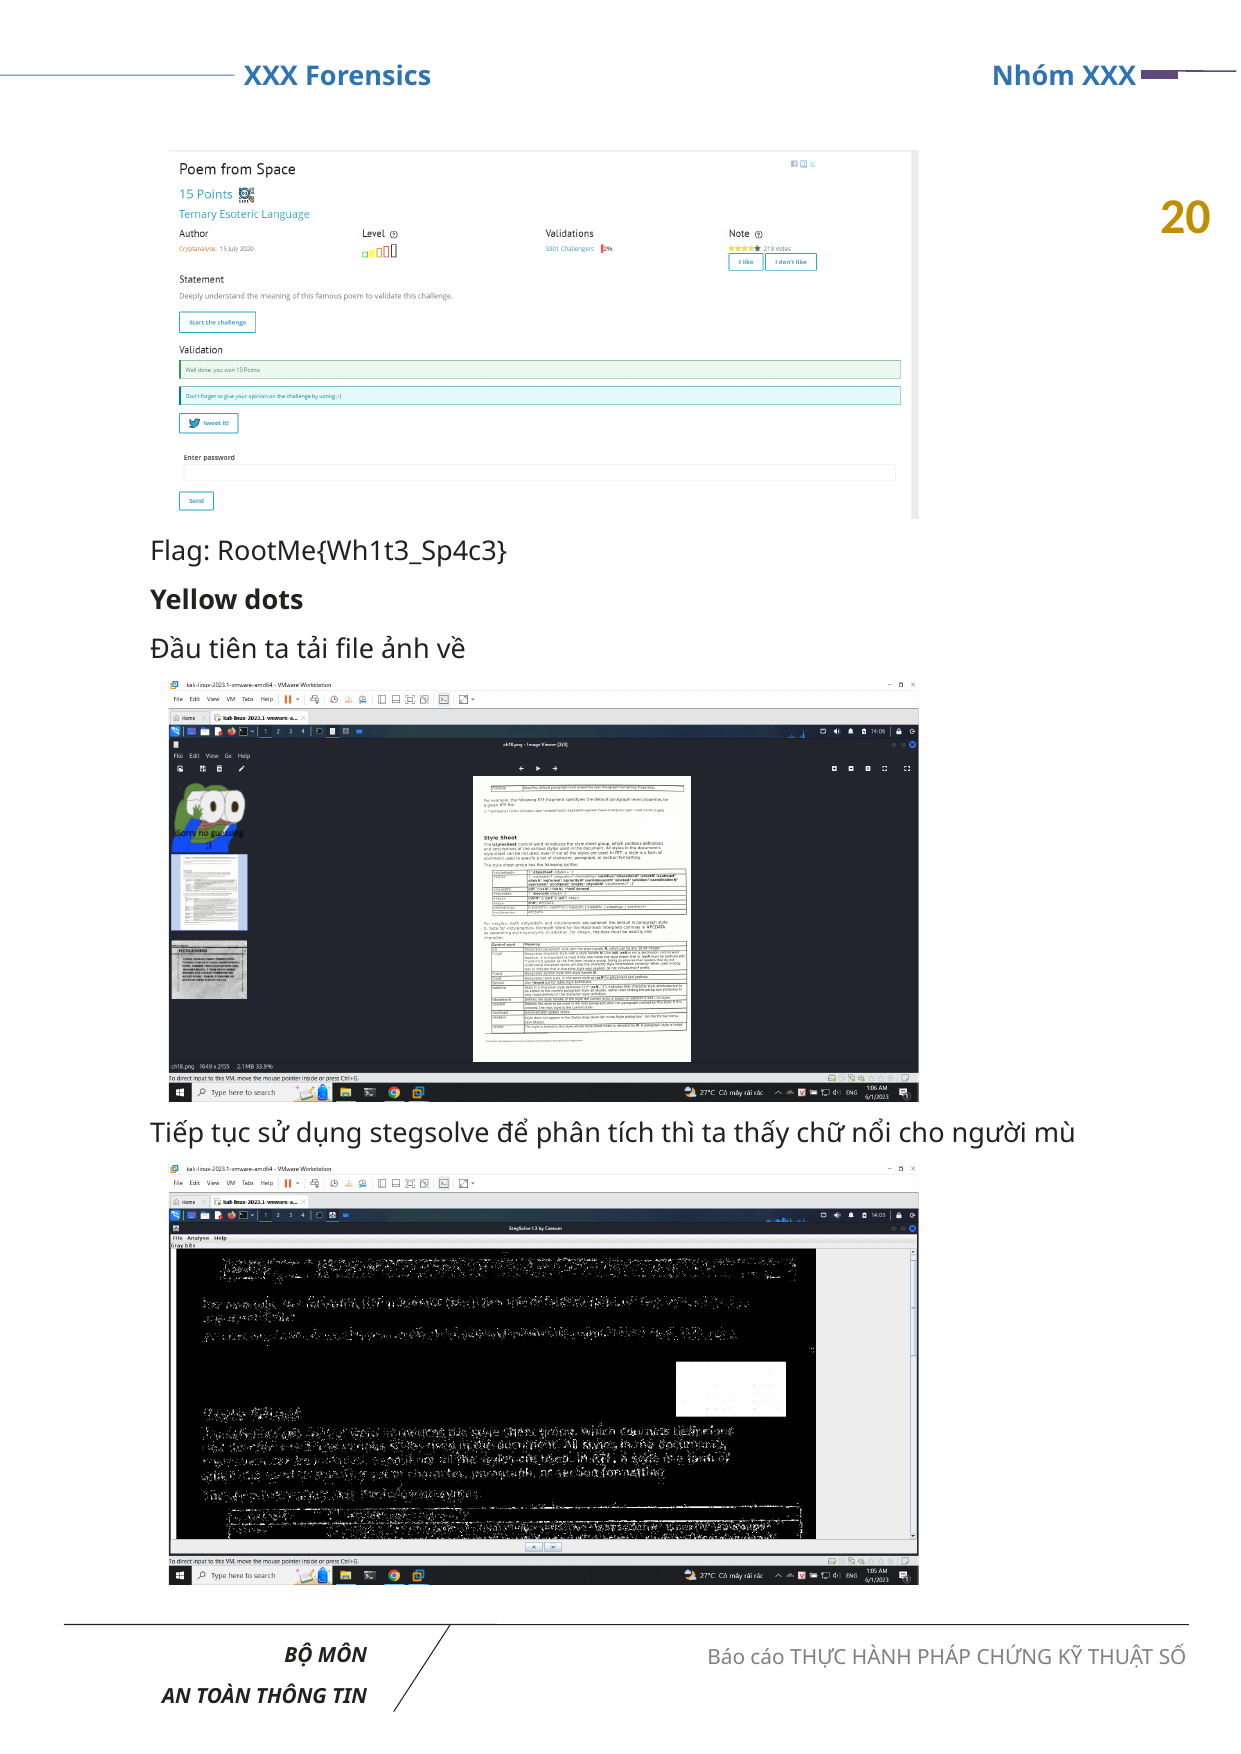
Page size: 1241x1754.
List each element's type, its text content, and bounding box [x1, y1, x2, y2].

text Yellow dots [150, 581, 1153, 617]
text Flag: RootMe{Wh1t3_Sp4c3} [150, 531, 1153, 568]
text Đầu tiên ta tải file ảnh về [150, 630, 1153, 667]
text Tiếp tục sử dụng stegsolve để phân tích thì ta thấy chữ nổi cho người mù [150, 1114, 1153, 1151]
